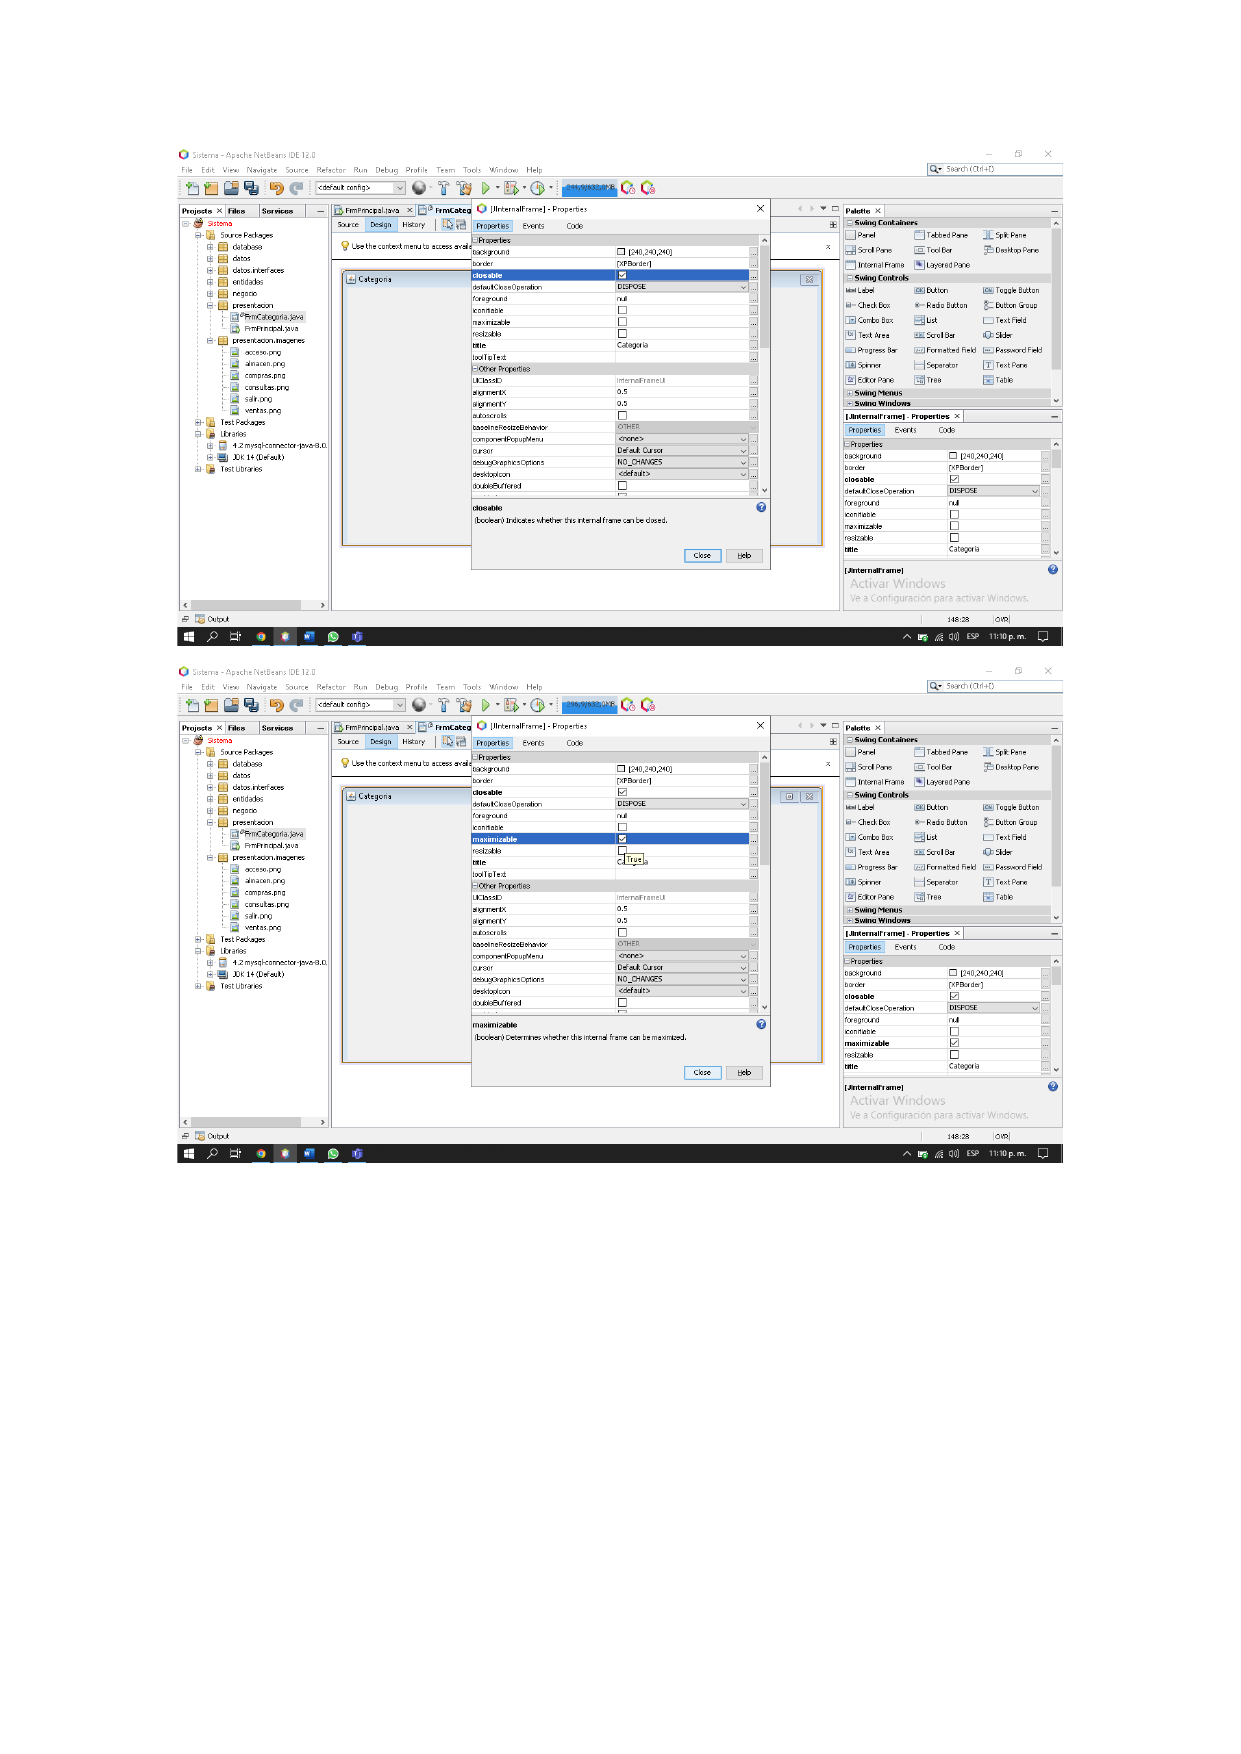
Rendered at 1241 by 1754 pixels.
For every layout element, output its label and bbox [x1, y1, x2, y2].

picture [177, 664, 1063, 1163]
picture [177, 147, 1063, 646]
